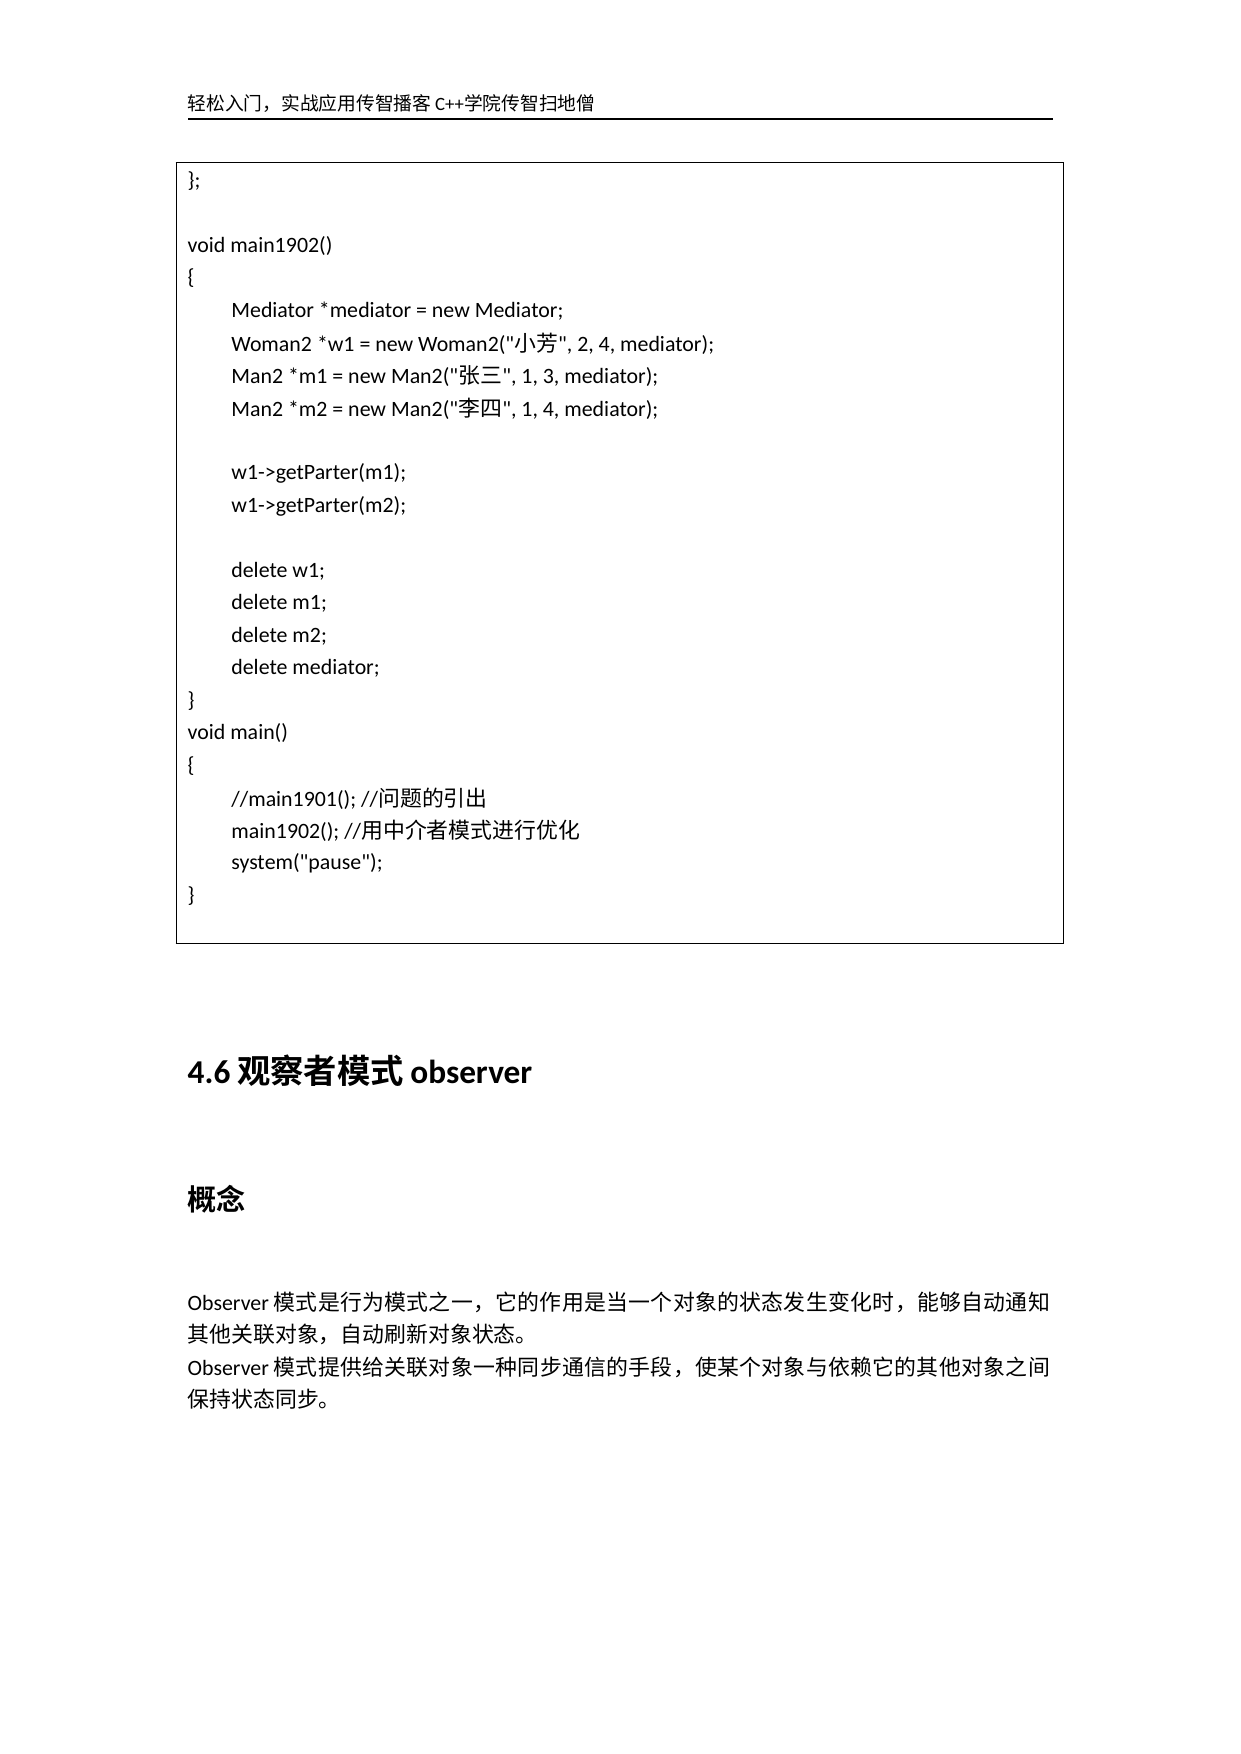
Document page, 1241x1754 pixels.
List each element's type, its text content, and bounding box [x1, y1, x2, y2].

subtitle 4.6观察者模式observer [187, 1036, 1053, 1101]
subtitle 概念 [187, 1165, 1053, 1230]
text Observer模式提供给关联对象一种同步通信的手段，使某个对象与依赖它的其他对象之间保持状态同步。 [187, 1349, 1053, 1414]
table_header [177, 163, 1063, 943]
text Observer模式是行为模式之一，它的作用是当一个对象的状态发生变化时，能够自动通知其他关联对象，自动刷新对象状态。 [187, 1284, 1053, 1349]
